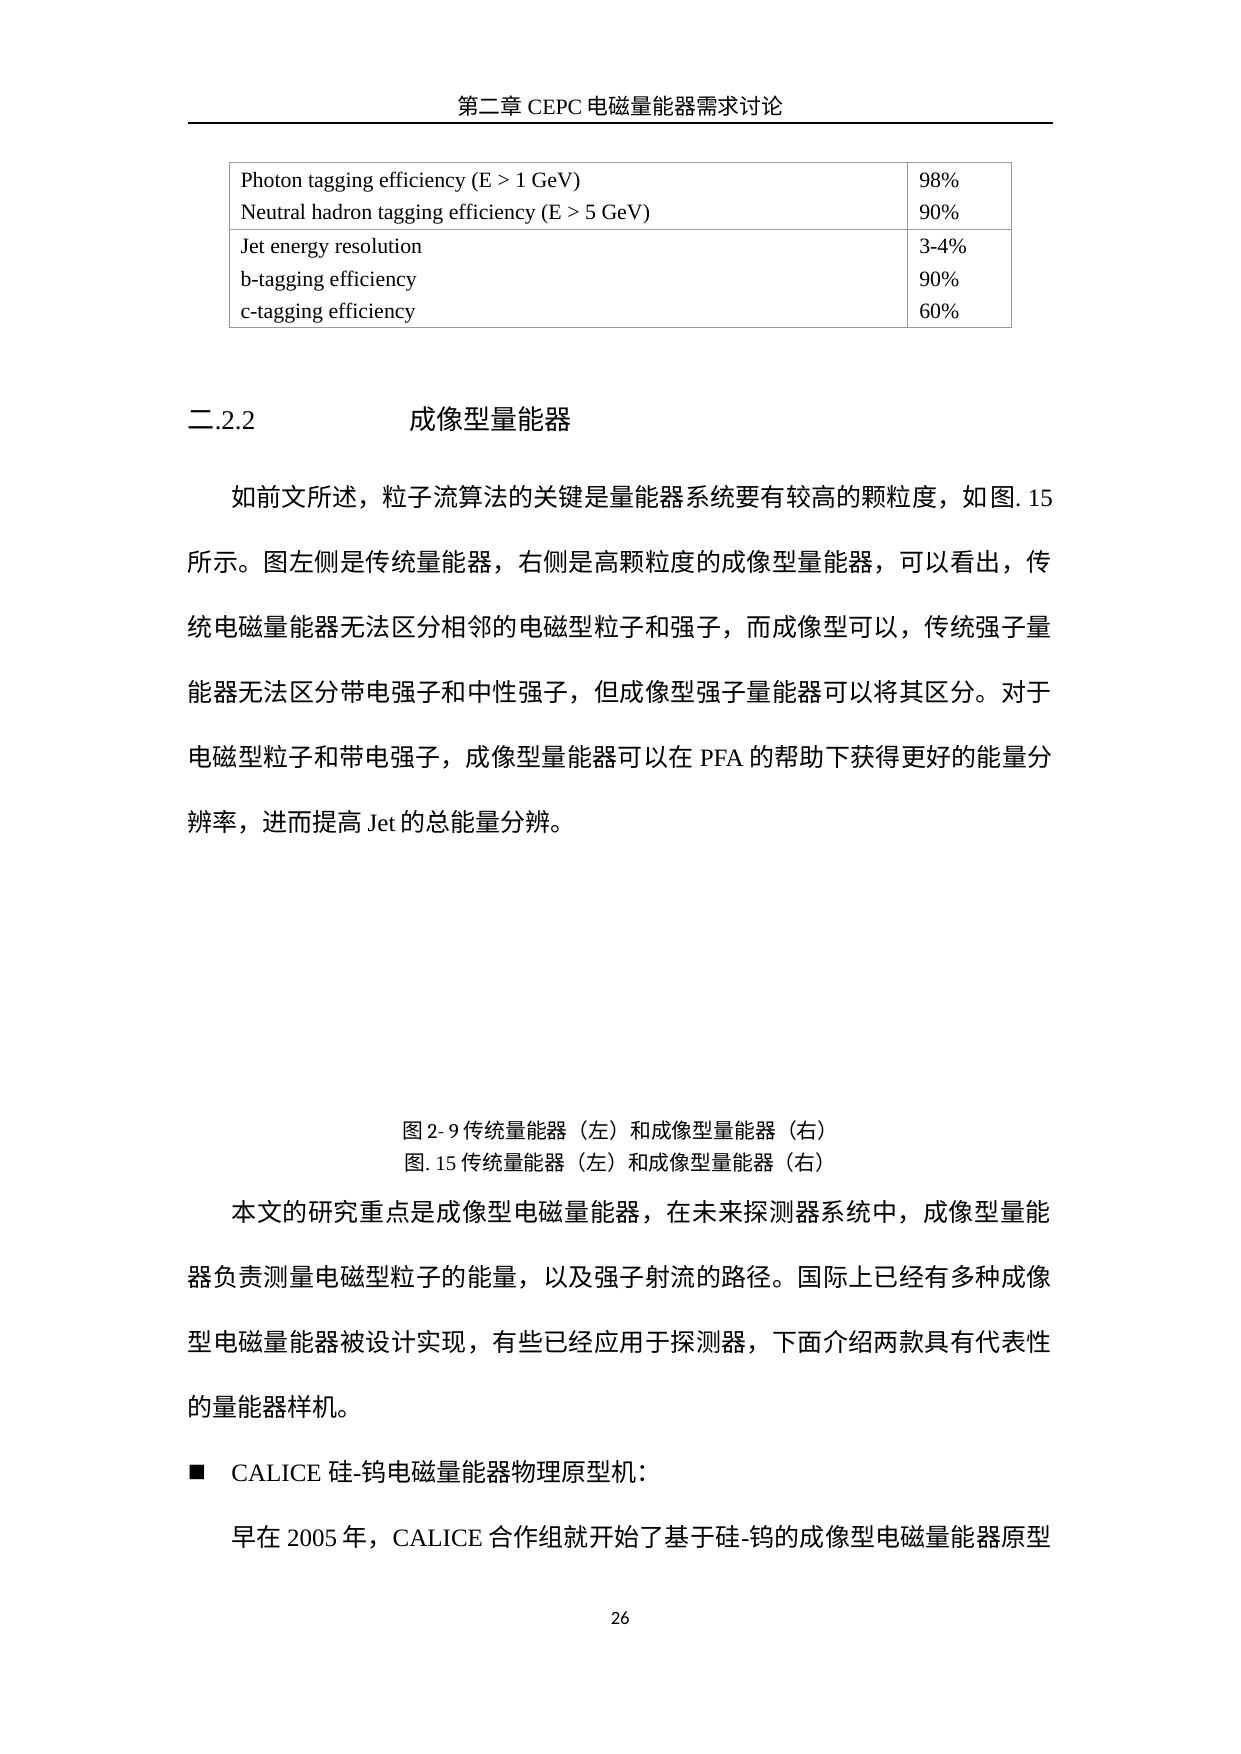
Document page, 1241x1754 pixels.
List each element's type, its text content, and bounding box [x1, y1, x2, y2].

table_cell Photon tagging efficiency (E > 1 GeV) Neutral hadron tagging efficiency (E > 5 GeV) [230, 163, 907, 228]
text 如前文所述，粒子流算法的关键是量能器系统要有较高的颗粒度，如图. 15所示。图左侧是传统量能器，右侧是高颗粒度的成像型量能器，可以看出，传统电磁量能器无法区分相邻的电磁型粒子和强子，而成像型可以，传统强子量能器无法区分带电强子和中性强子，但成像型强子量能器可以将其区分。对于电磁型粒子和带电强子，成像型量能器可以在PFA的帮助下获得更好的能量分辨率，进而提高Jet的总能量分辨。 [187, 463, 1053, 853]
list CALICE 硅-钨电磁量能器物理原型机： [187, 1438, 1053, 1503]
text 本文的研究重点是成像型电磁量能器，在未来探测器系统中，成像型量能器负责测量电磁型粒子的能量，以及强子射流的路径。国际上已经有多种成像型电磁量能器被设计实现，有些已经应用于探测器，下面介绍两款具有代表性的量能器样机。 [187, 1178, 1053, 1438]
table_cell 3-4% 90% 60% [908, 230, 1011, 327]
text 图 2- 9 传统量能器（左）和成像型量能器（右） [187, 1113, 1053, 1146]
subtitle 成像型量能器 [187, 386, 1053, 451]
table_cell 98% 90% [908, 163, 1011, 228]
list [187, 1503, 1053, 1568]
table_cell Jet energy resolution b-tagging efficiency c-tagging efficiency [230, 230, 907, 327]
text 图. 15 传统量能器（左）和成像型量能器（右） [187, 1146, 1053, 1178]
